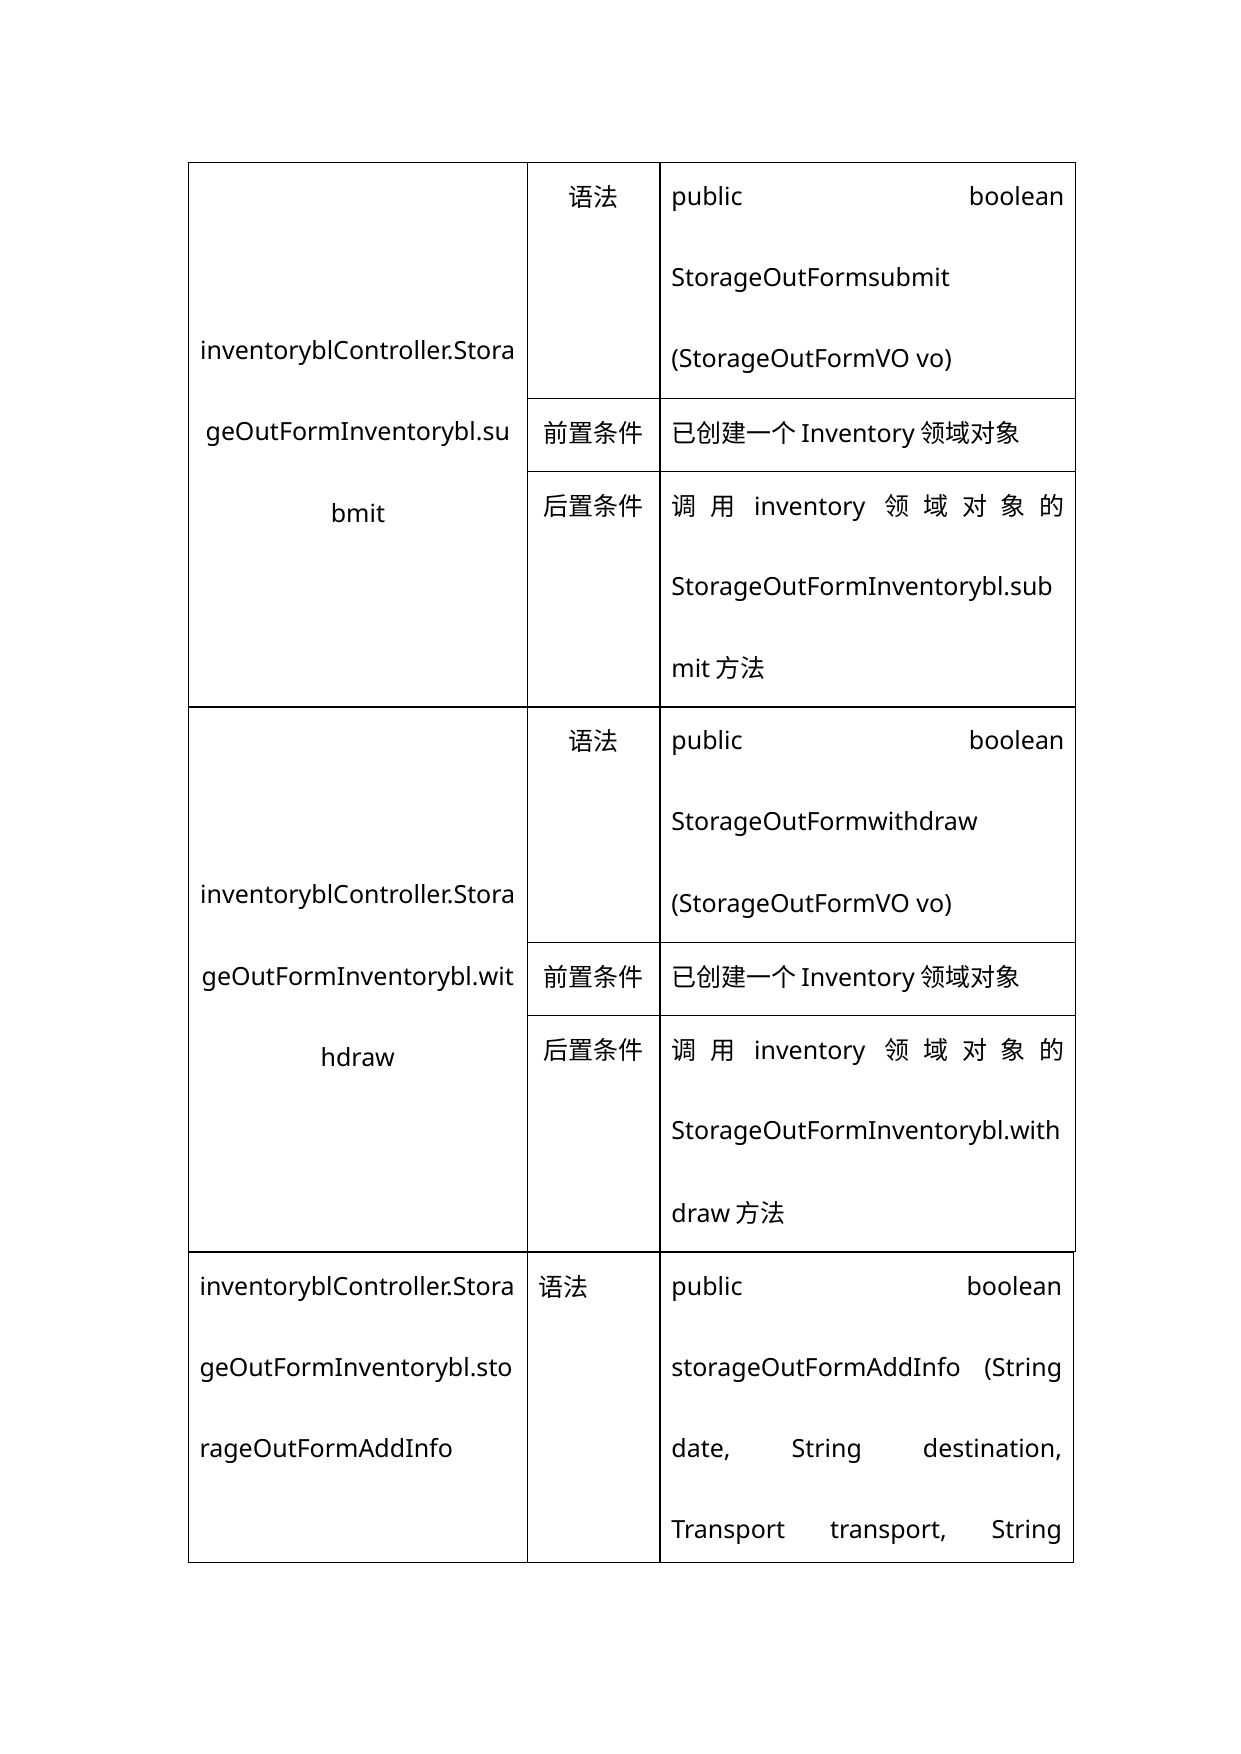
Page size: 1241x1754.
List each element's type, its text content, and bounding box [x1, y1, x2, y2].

table_cell public boolean StorageOutFormwithdraw (StorageOutFormVO vo) [661, 708, 1075, 942]
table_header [661, 1253, 1073, 1562]
table_cell 调用inventory领域对象的StorageOutFormInventorybl.submit方法 [661, 472, 1075, 706]
table_cell 语法 [528, 708, 659, 942]
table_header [189, 1253, 527, 1562]
table_cell 后置条件 [528, 1016, 659, 1251]
table_cell 调用inventory领域对象的StorageOutFormInventorybl.withdraw方法 [661, 1016, 1075, 1251]
table_cell 前置条件 [528, 399, 659, 471]
table_cell public boolean StorageOutFormsubmit (StorageOutFormVO vo) [661, 163, 1075, 398]
table_cell 前置条件 [528, 943, 659, 1015]
table_header 语法 [528, 1253, 659, 1562]
table_cell 后置条件 [528, 472, 659, 706]
table_cell inventoryblController.StorageOutFormInventorybl.submit [189, 163, 527, 706]
table_cell 已创建一个Inventory领域对象 [661, 399, 1075, 471]
table_cell 已创建一个Inventory领域对象 [661, 943, 1075, 1015]
table_cell 语法 [528, 163, 659, 398]
table_cell inventoryblController.StorageOutFormInventorybl.withdraw [189, 708, 527, 1251]
